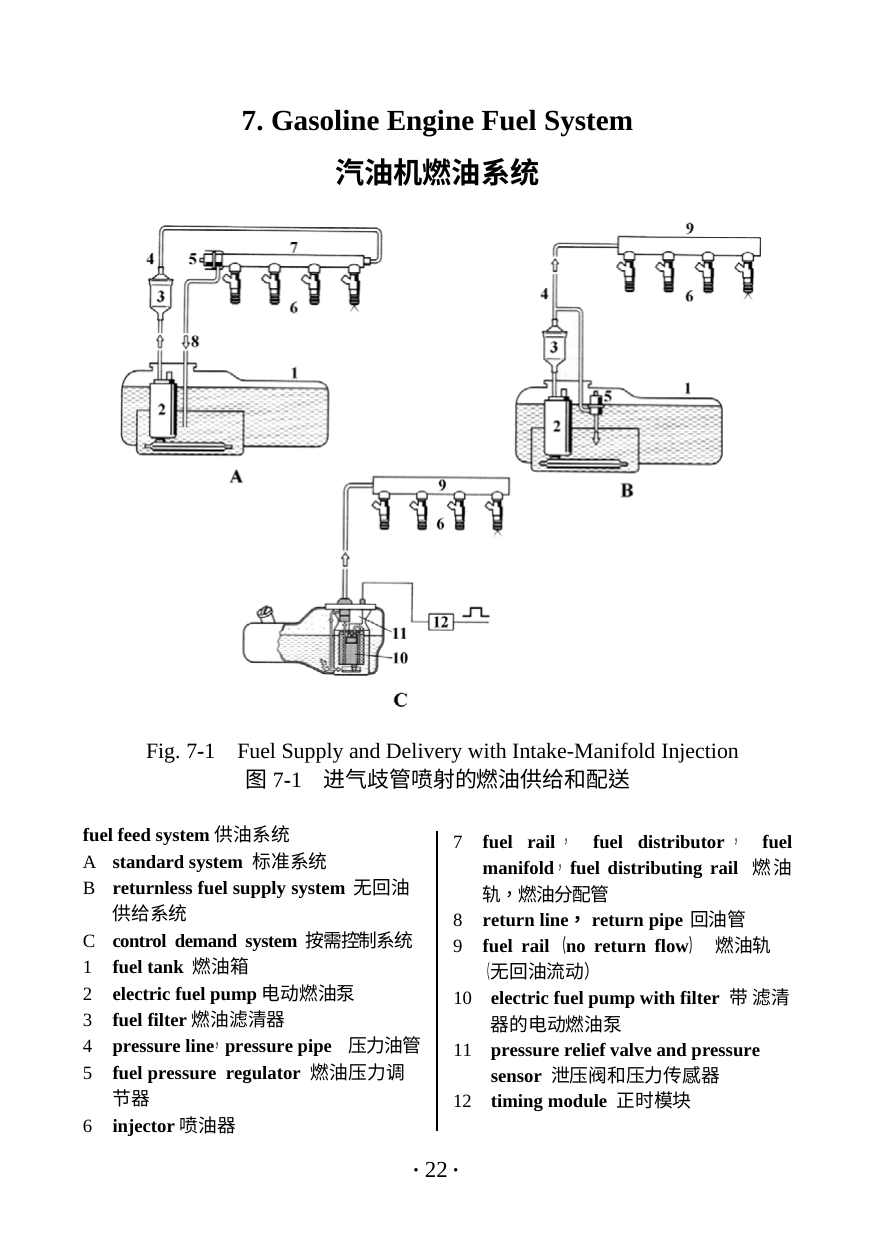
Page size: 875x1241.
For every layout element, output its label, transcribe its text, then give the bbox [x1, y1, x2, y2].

subtitle Fig. 7-1 Fuel Supply and Delivery with Intake-Manifold Injection [69, 738, 816, 763]
list timing module 正时模块 [453, 1091, 816, 1111]
list return line， return pipe 回油管 [453, 908, 816, 931]
list pressure line， pressure pipe 压力油管 [83, 1033, 425, 1058]
list returnless fuel supply system 无回油供给系统 [83, 874, 420, 926]
list control demand system 按需控制系统 [83, 927, 425, 952]
subtitle Gasoline Engine Fuel System [241, 103, 816, 136]
list fuel pressure regulator 燃油压力调节器 [83, 1059, 421, 1111]
text 汽油机燃油系统 [67, 153, 807, 192]
list fuel filter 燃油滤清器 [83, 1006, 425, 1032]
list electric fuel pump with filter 带 滤清器的电动燃油泵 [453, 985, 792, 1036]
list standard system 标准系统 [83, 848, 425, 873]
list fuel rail （no return flow） 燃油轨（无回油流动） [453, 932, 791, 984]
list fuel tank 燃油箱 [83, 953, 425, 979]
list injector 喷油器 [83, 1112, 425, 1137]
list pressure relief valve and pressure sensor 泄压阀和压力传感器 [453, 1038, 792, 1088]
text 图 7-1 进气歧管喷射的燃油供给和配送 [67, 764, 808, 794]
list electric fuel pump 电动燃油泵 [83, 980, 425, 1005]
picture [120, 222, 762, 707]
text fuel feed system 供油系统 [83, 821, 425, 847]
list fuel rail， fuel distributor， fuel manifold， fuel distributing rail 燃油轨，燃油分配管 [453, 831, 792, 907]
